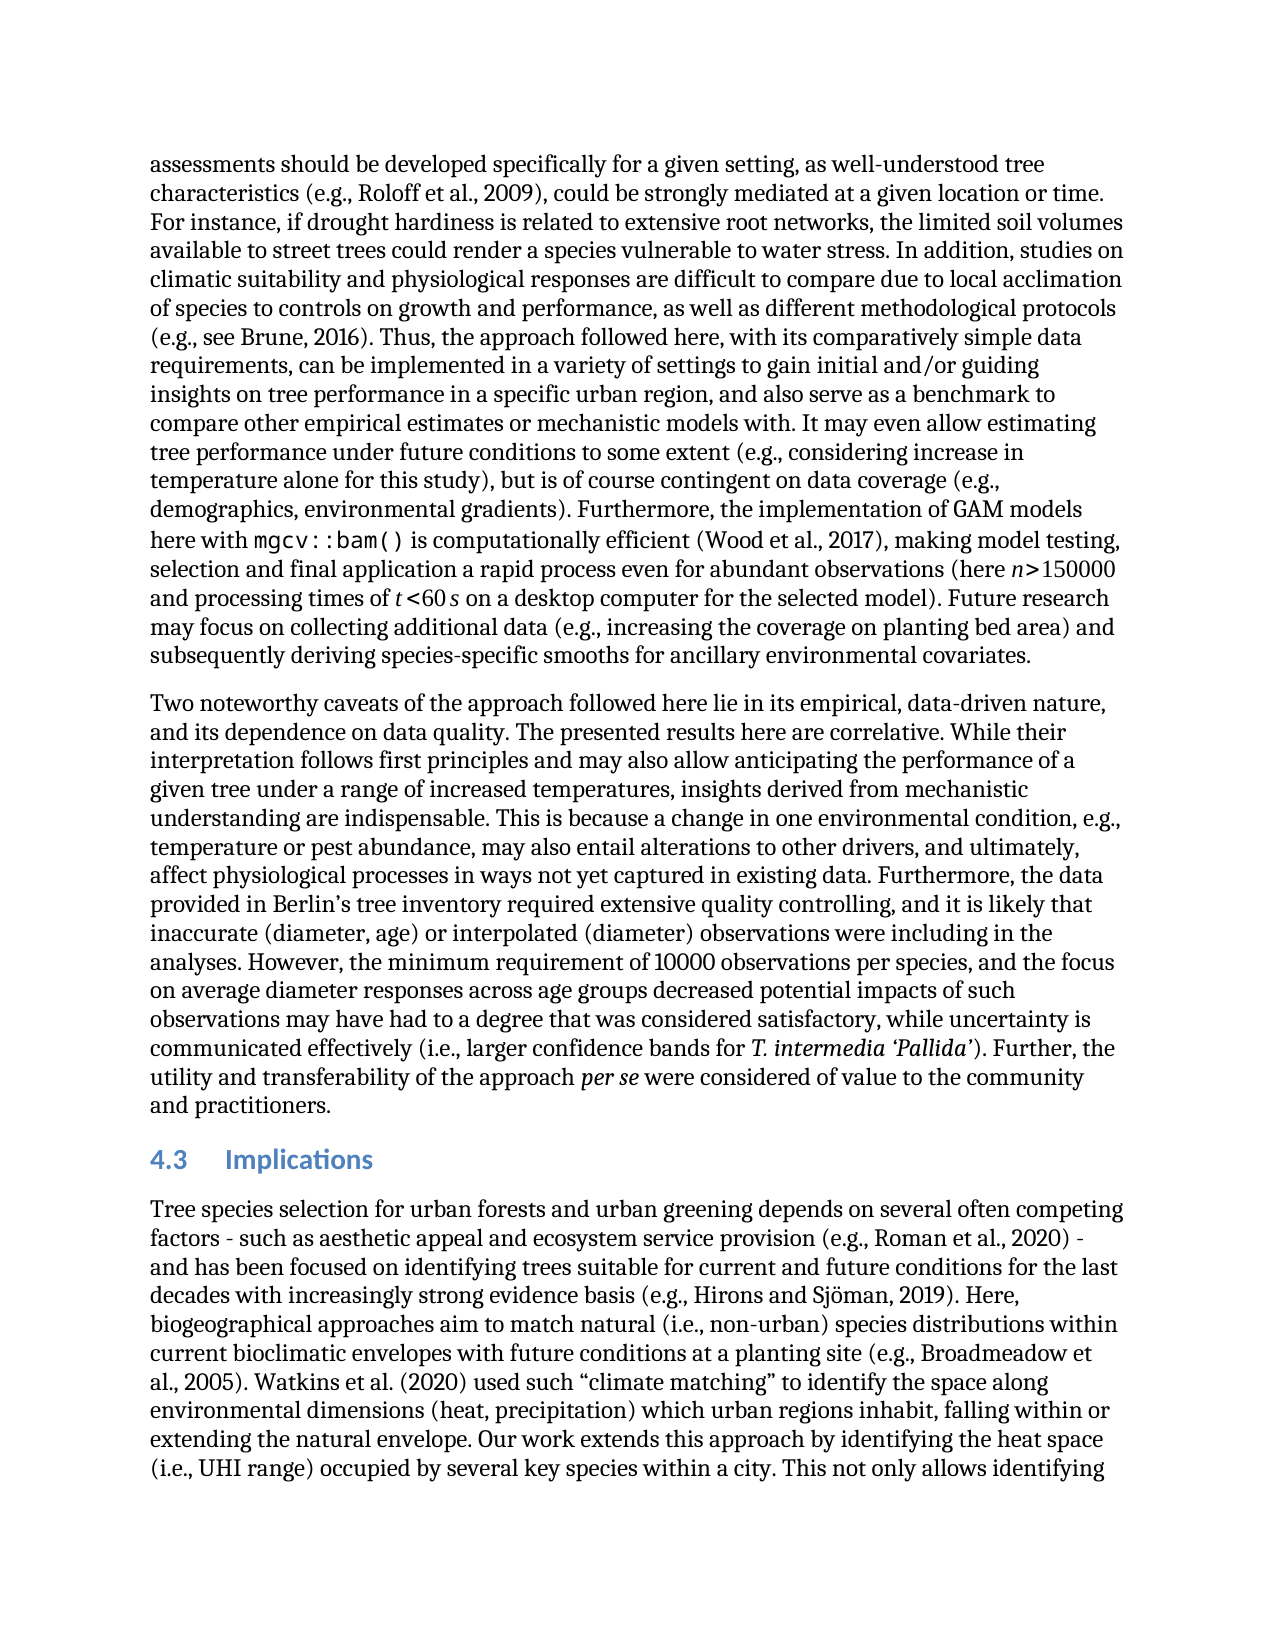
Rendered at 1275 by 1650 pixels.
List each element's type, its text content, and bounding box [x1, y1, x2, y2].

text Two noteworthy caveats of the approach followed here lie in its empirical, data-driven nature, and its dependence on data quality. The presented results here are correlative. While their interpretation follows first principles and may also allow anticipating the performance of a given tree under a range of increased temperatures, insights derived from mechanistic understanding are indispensable. This is because a change in one environmental condition, e.g., temperature or pest abundance, may also entail alterations to other drivers, and ultimately, affect physiological processes in ways not yet captured in existing data. Furthermore, the data provided in Berlin’s tree inventory required extensive quality controlling, and it is likely that inaccurate (diameter, age) or interpolated (diameter) observations were including in the analyses. However, the minimum requirement of 10000 observations per species, and the focus on average diameter responses across age groups decreased potential impacts of such observations may have had to a degree that was considered satisfactory, while uncertainty is communicated effectively (i.e., larger confidence bands for T. intermedia ‘Pallida’). Further, the utility and transferability of the approach per se were considered of value to the community and practitioners. [150, 689, 1125, 1120]
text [150, 150, 1125, 670]
subtitle 4.3 Implications [150, 1141, 1125, 1176]
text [150, 1195, 1125, 1483]
